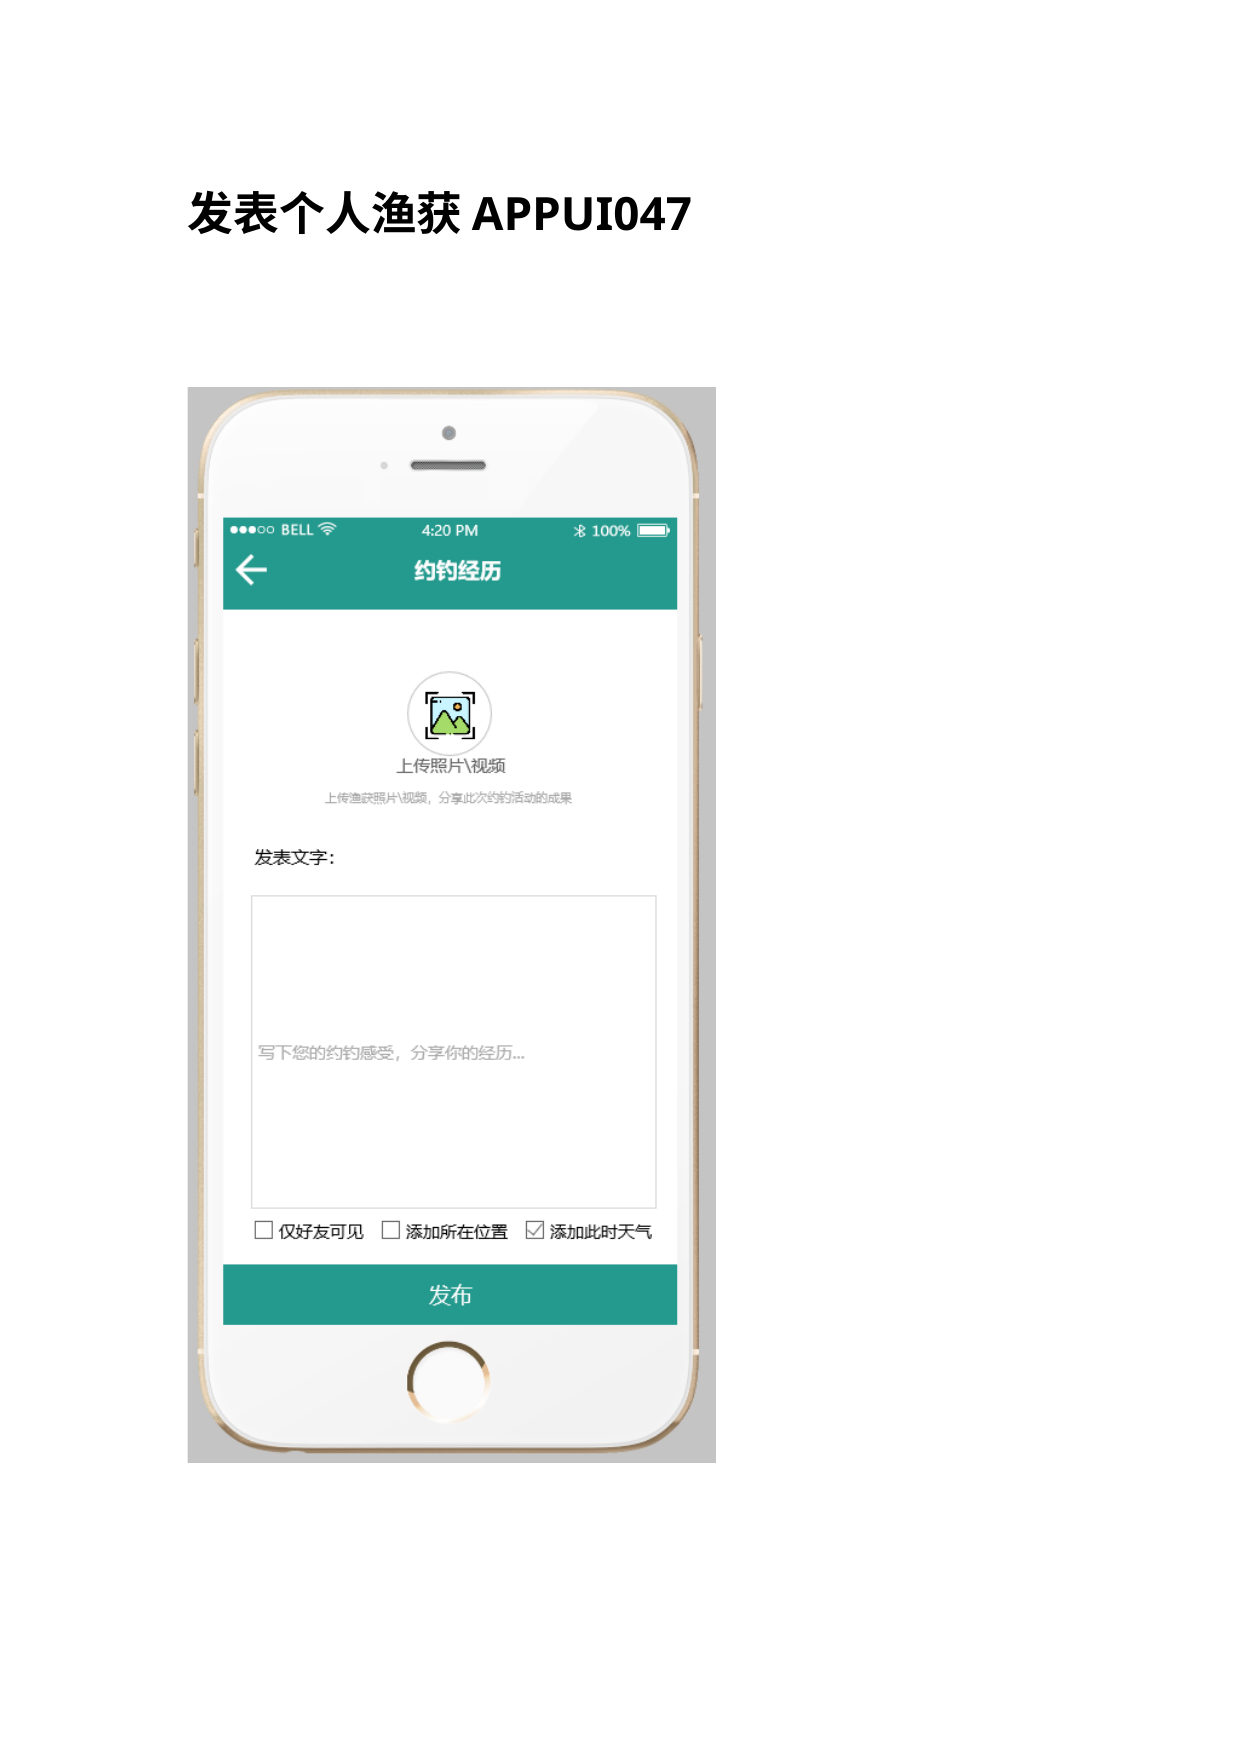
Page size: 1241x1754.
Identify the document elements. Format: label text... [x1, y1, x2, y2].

subtitle 发表个人渔获APPUI047 [187, 162, 1053, 259]
picture [187, 387, 716, 1463]
